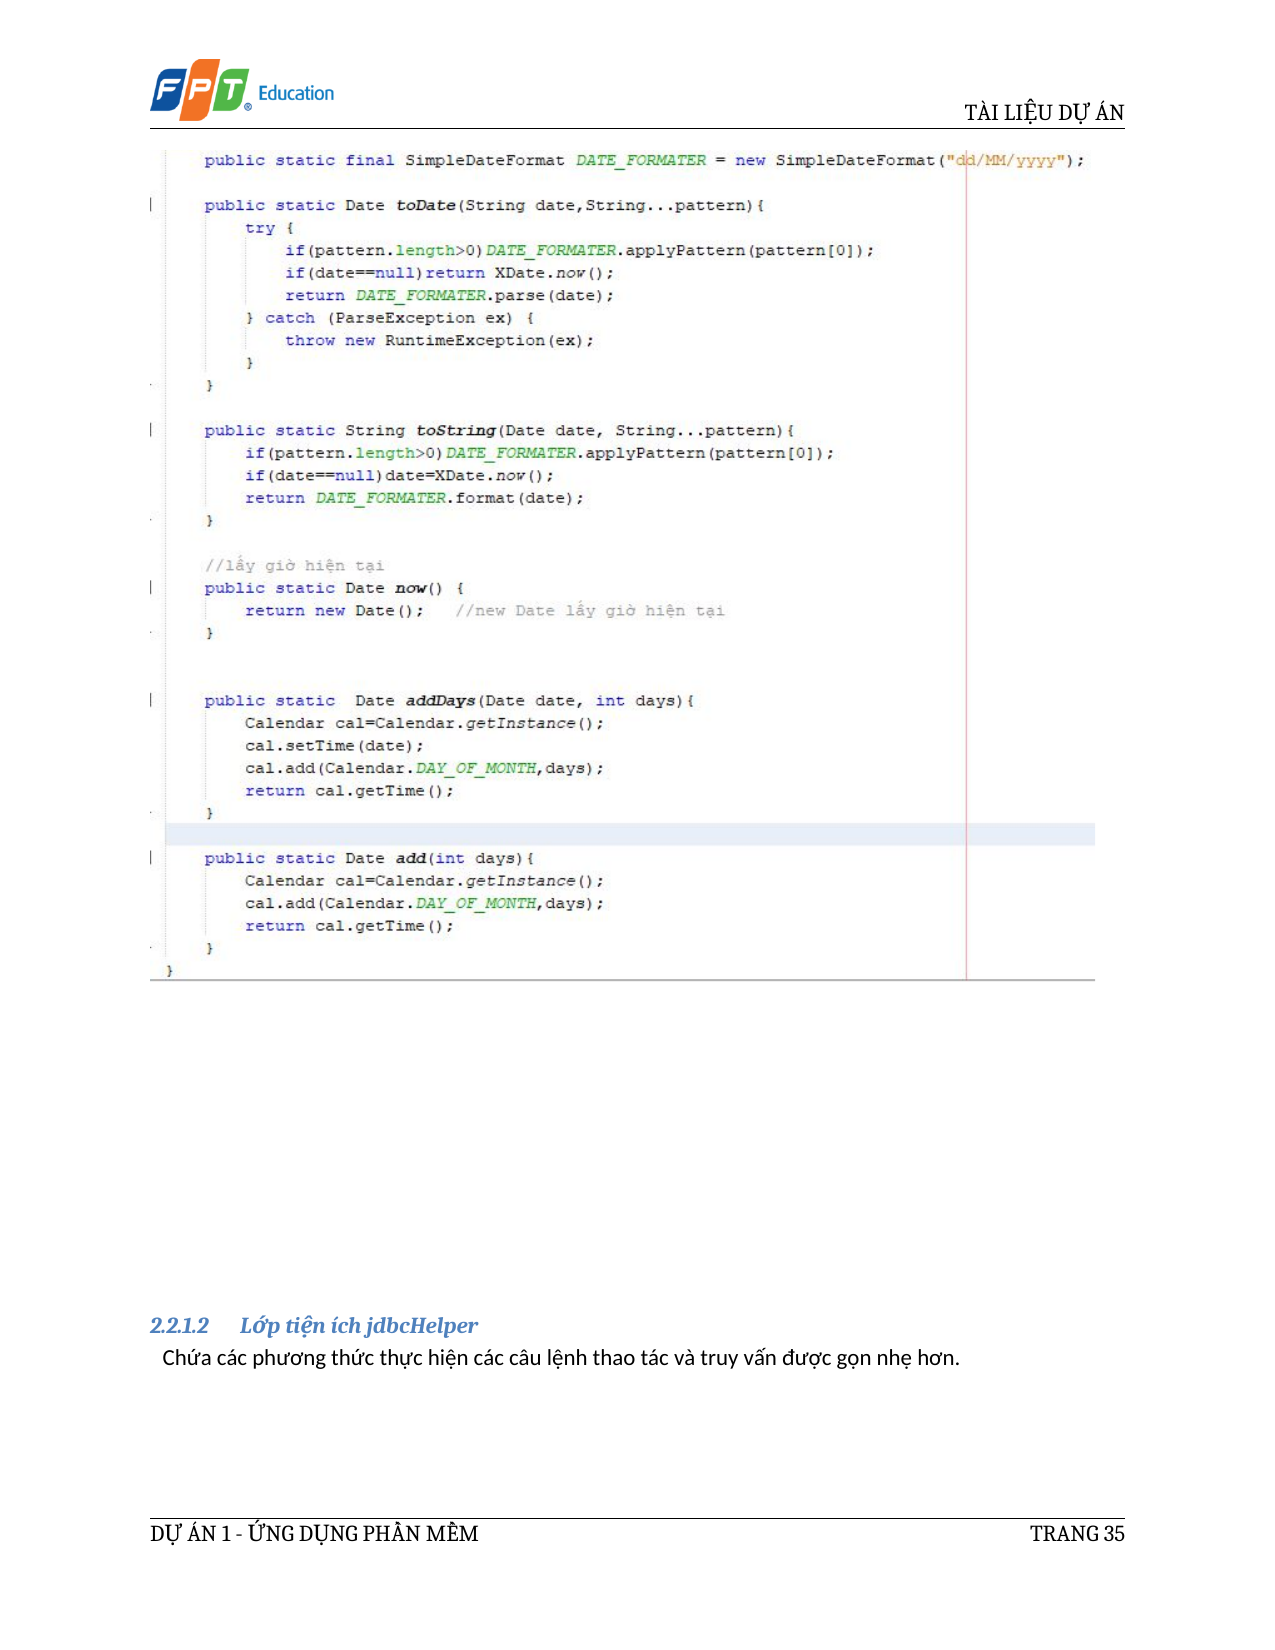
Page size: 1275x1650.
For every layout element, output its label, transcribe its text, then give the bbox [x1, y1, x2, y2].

picture [150, 59, 336, 121]
picture [150, 150, 1096, 982]
subtitle Lớp tiện ích jdbcHelper [150, 1313, 1125, 1339]
text Chứa các phương thức thực hiện các câu lệnh thao tác và truy vấn được gọn nhẹ hơn. [162, 1343, 1125, 1371]
